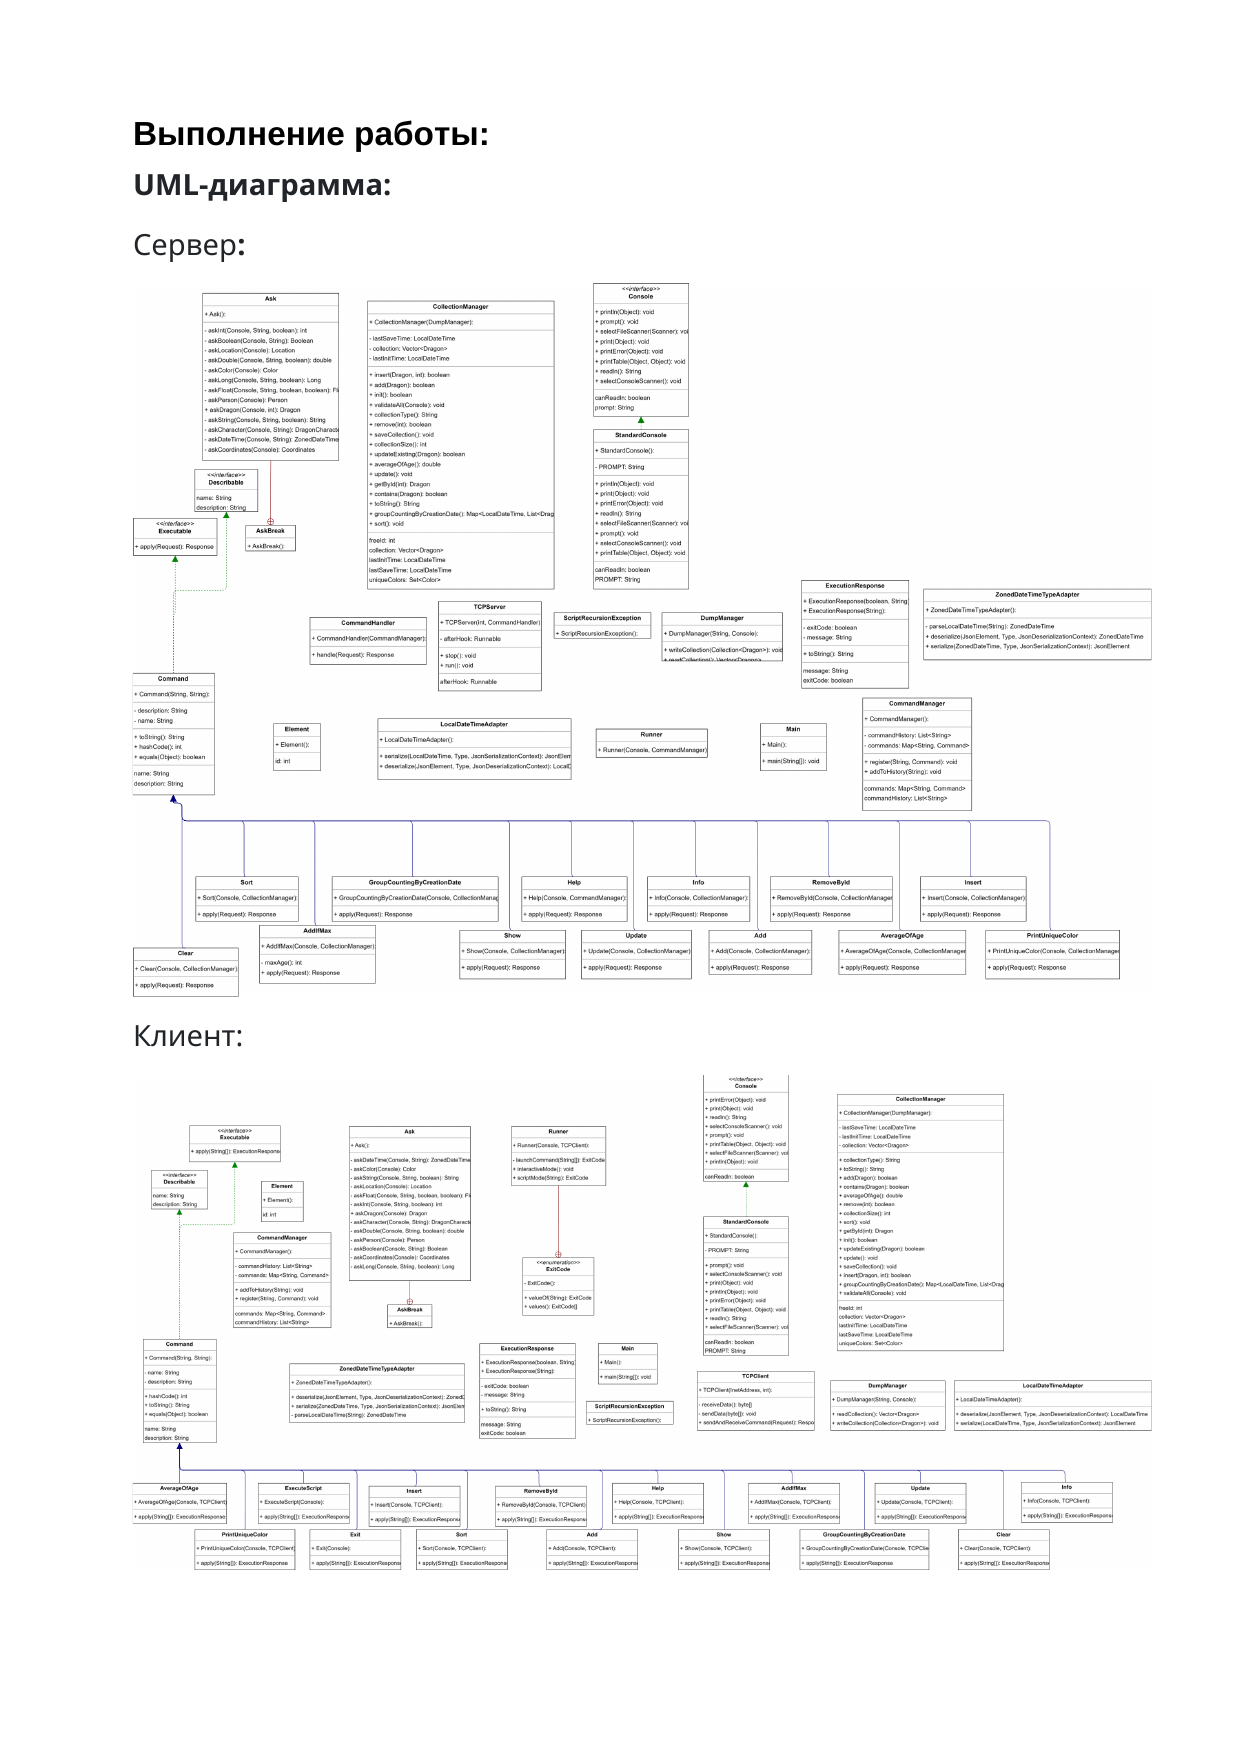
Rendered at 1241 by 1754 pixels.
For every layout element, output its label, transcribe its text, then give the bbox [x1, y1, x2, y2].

picture [132, 1075, 1152, 1570]
text Клиент: [133, 1016, 1152, 1055]
text Сервер: [133, 224, 1152, 264]
subtitle Выполнение работы: [133, 114, 1152, 152]
text UML-диаграмма: [133, 164, 1152, 204]
picture [132, 283, 1152, 997]
